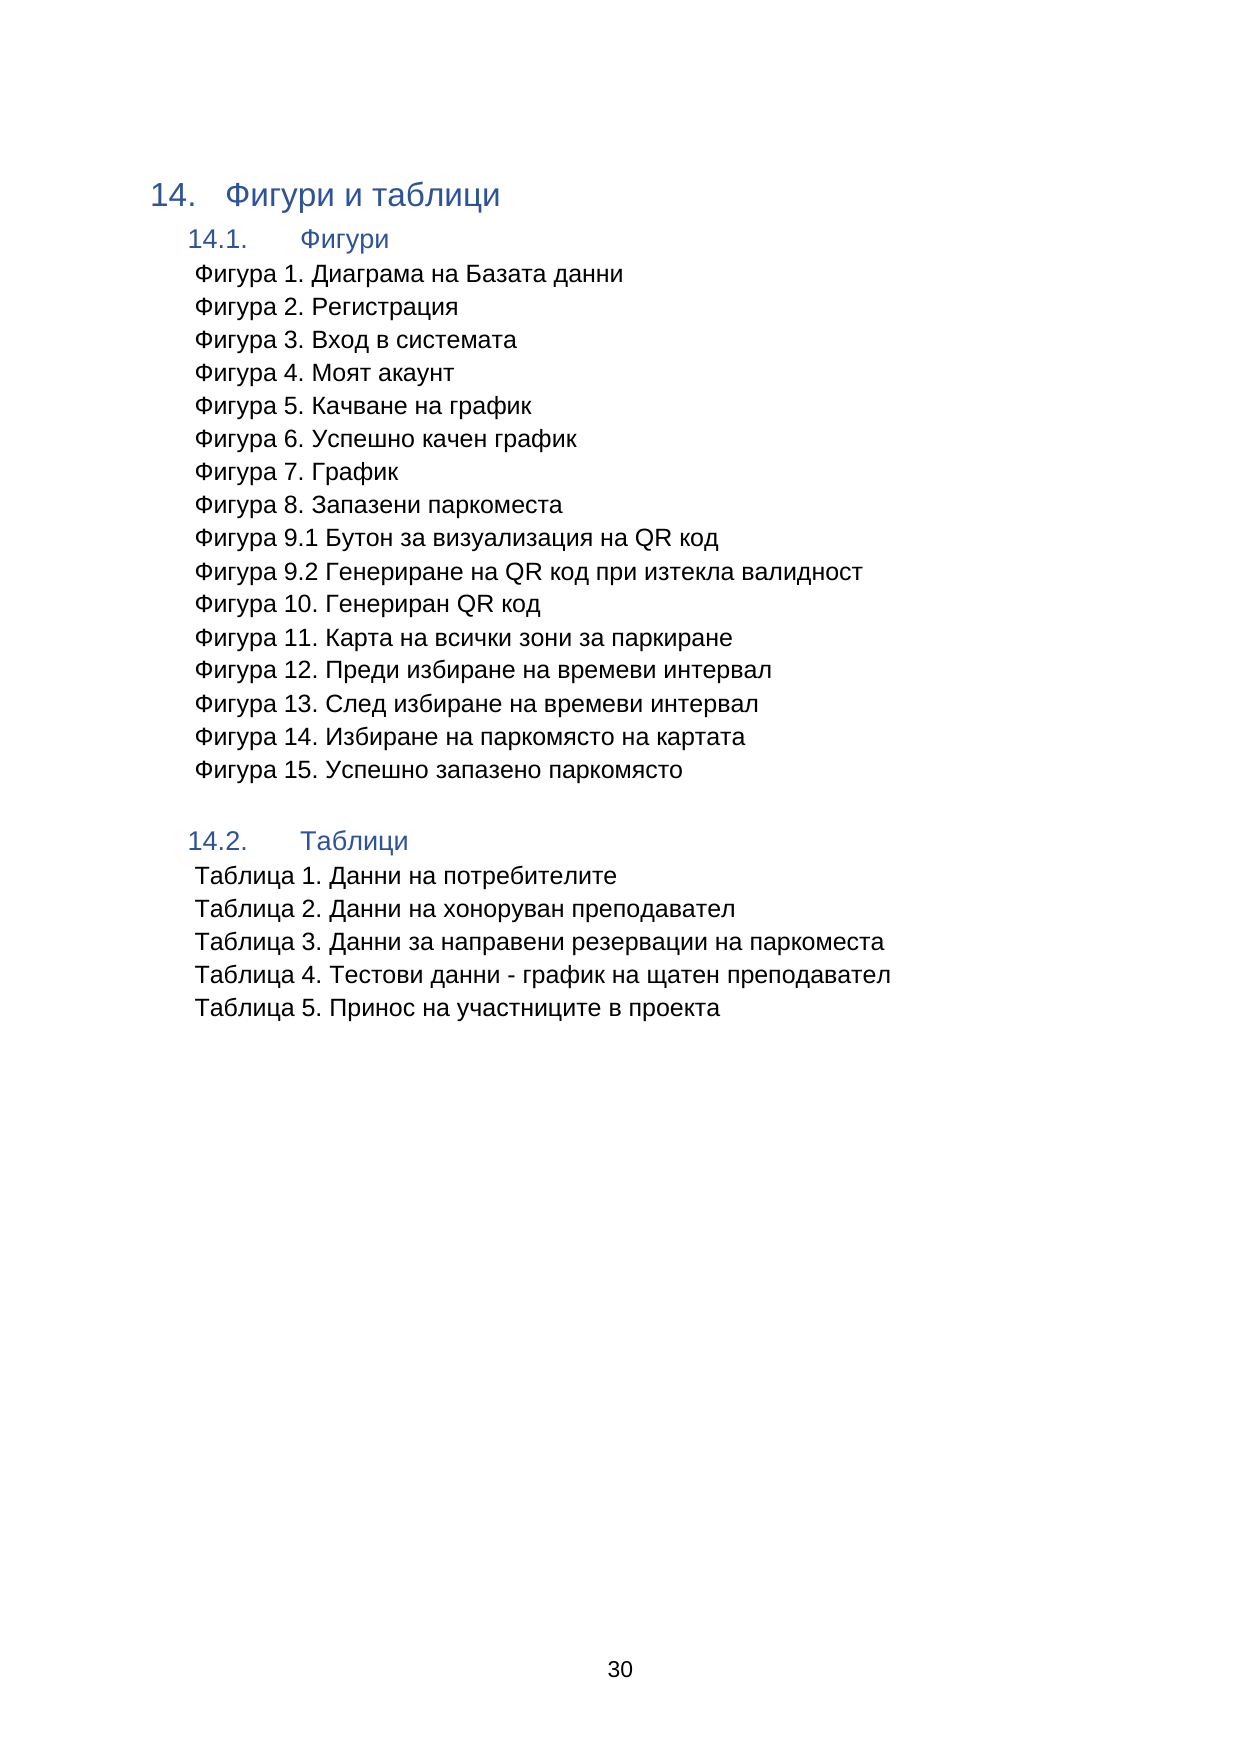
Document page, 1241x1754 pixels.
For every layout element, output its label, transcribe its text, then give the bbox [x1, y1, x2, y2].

subtitle Таблици [187, 825, 1090, 856]
text Фигура 8. Запазени паркоместа [194, 490, 1090, 519]
subtitle Фигури и таблици [150, 175, 1090, 213]
text Таблица 4. Тестови данни - график на щатен преподавател [194, 960, 1090, 988]
text Фигура 6. Успешно качен график [194, 424, 1090, 453]
text Фигура 14. Избиране на паркомясто на картата [194, 722, 1090, 750]
text Фигура 9.1 Бутон за визуализация на QR код [194, 523, 1090, 552]
text Таблица 3. Данни за направени резервации на паркоместа [194, 927, 1090, 956]
text Фигура 11. Карта на всички зони за паркиране [194, 622, 1090, 651]
text Фигура 9.2 Генериране на QR код при изтекла валидност [194, 556, 1090, 585]
text Фигура 5. Качване на график [194, 391, 1090, 420]
text Фигура 1. Диаграма на Базата данни [194, 259, 1090, 288]
text Таблица 5. Принос на участниците в проекта [194, 993, 1090, 1022]
text Таблица 2. Данни на хоноруван преподавател [194, 894, 1090, 922]
text Фигура 4. Моят акаунт [194, 358, 1090, 387]
text Фигура 13. След избиране на времеви интервал [194, 688, 1090, 717]
text Таблица 1. Данни на потребителите [194, 861, 1090, 889]
subtitle Фигури [187, 223, 1090, 254]
text Фигура 15. Успешно запазено паркомясто [194, 754, 1090, 783]
text Фигура 7. График [194, 457, 1090, 486]
text Фигура 2. Регистрация [194, 292, 1090, 321]
text Фигура 10. Генериран QR код [194, 589, 1090, 618]
text Фигура 3. Вход в системата [194, 325, 1090, 354]
text Фигура 12. Преди избиране на времеви интервал [194, 656, 1090, 684]
